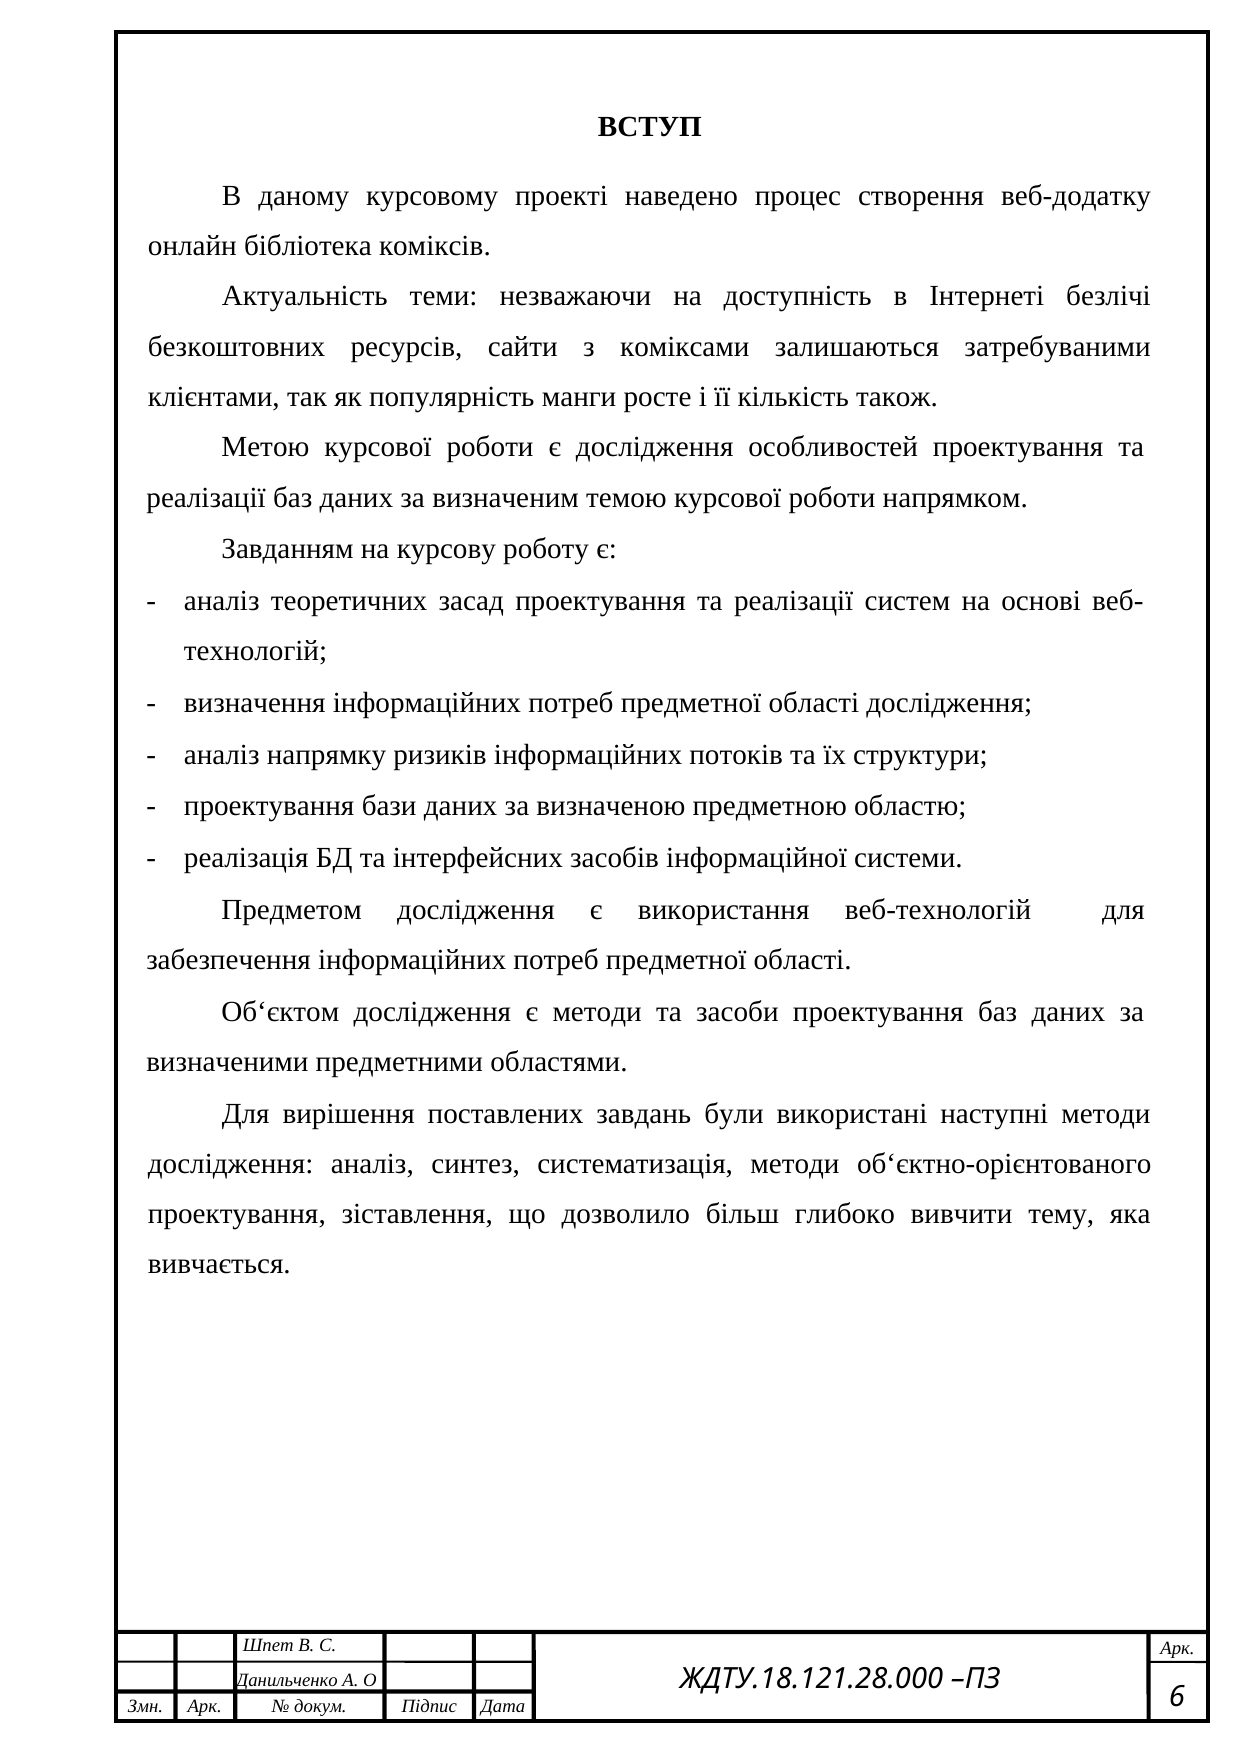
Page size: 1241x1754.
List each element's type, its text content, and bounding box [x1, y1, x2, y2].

text Метою курсової роботи є дослідження особливостей проектування та реалізації баз даних за визначеним темою курсової роботи напрямком. [146, 429, 1145, 513]
text В даному курсовому проекті наведено процес створення веб-додатку онлайн бібліотека коміксів. [148, 178, 1152, 262]
list реалізація БД та інтерфейсних засобів інформаційної системи. [146, 840, 1145, 874]
list визначення інформаційних потреб предметної області дослідження; [146, 685, 1145, 719]
text Об‘єктом дослідження є методи та засоби проектування баз даних за визначеними предметними областями. [146, 994, 1145, 1078]
subtitle ВСТУП [148, 109, 1152, 142]
list аналіз теоретичних засад проектування та реалізації систем на основі веб-технологій; [146, 583, 1145, 667]
list проектування бази даних за визначеною предметною областю; [146, 788, 1145, 822]
text Для вирішення поставлених завдань були використані наступні методи дослідження: аналіз, синтез, систематизація, методи об‘єктно-орієнтованого проектування, зіставлення, що дозволило більш глибоко вивчити тему, яка вивчається. [148, 1096, 1152, 1280]
text Актуальність теми: незважаючи на доступність в Інтернеті безлічі безкоштовних ресурсів, сайти з коміксами залишаються затребуваними клієнтами, так як популярність манги росте і її кількість також. [148, 278, 1152, 413]
text Предметом дослідження є використання веб-технологій для забезпечення інформаційних потреб предметної області. [146, 892, 1145, 976]
list аналіз напрямку ризиків інформаційних потоків та їх структури; [146, 737, 1145, 770]
text Завданням на курсову роботу є: [146, 531, 1145, 565]
